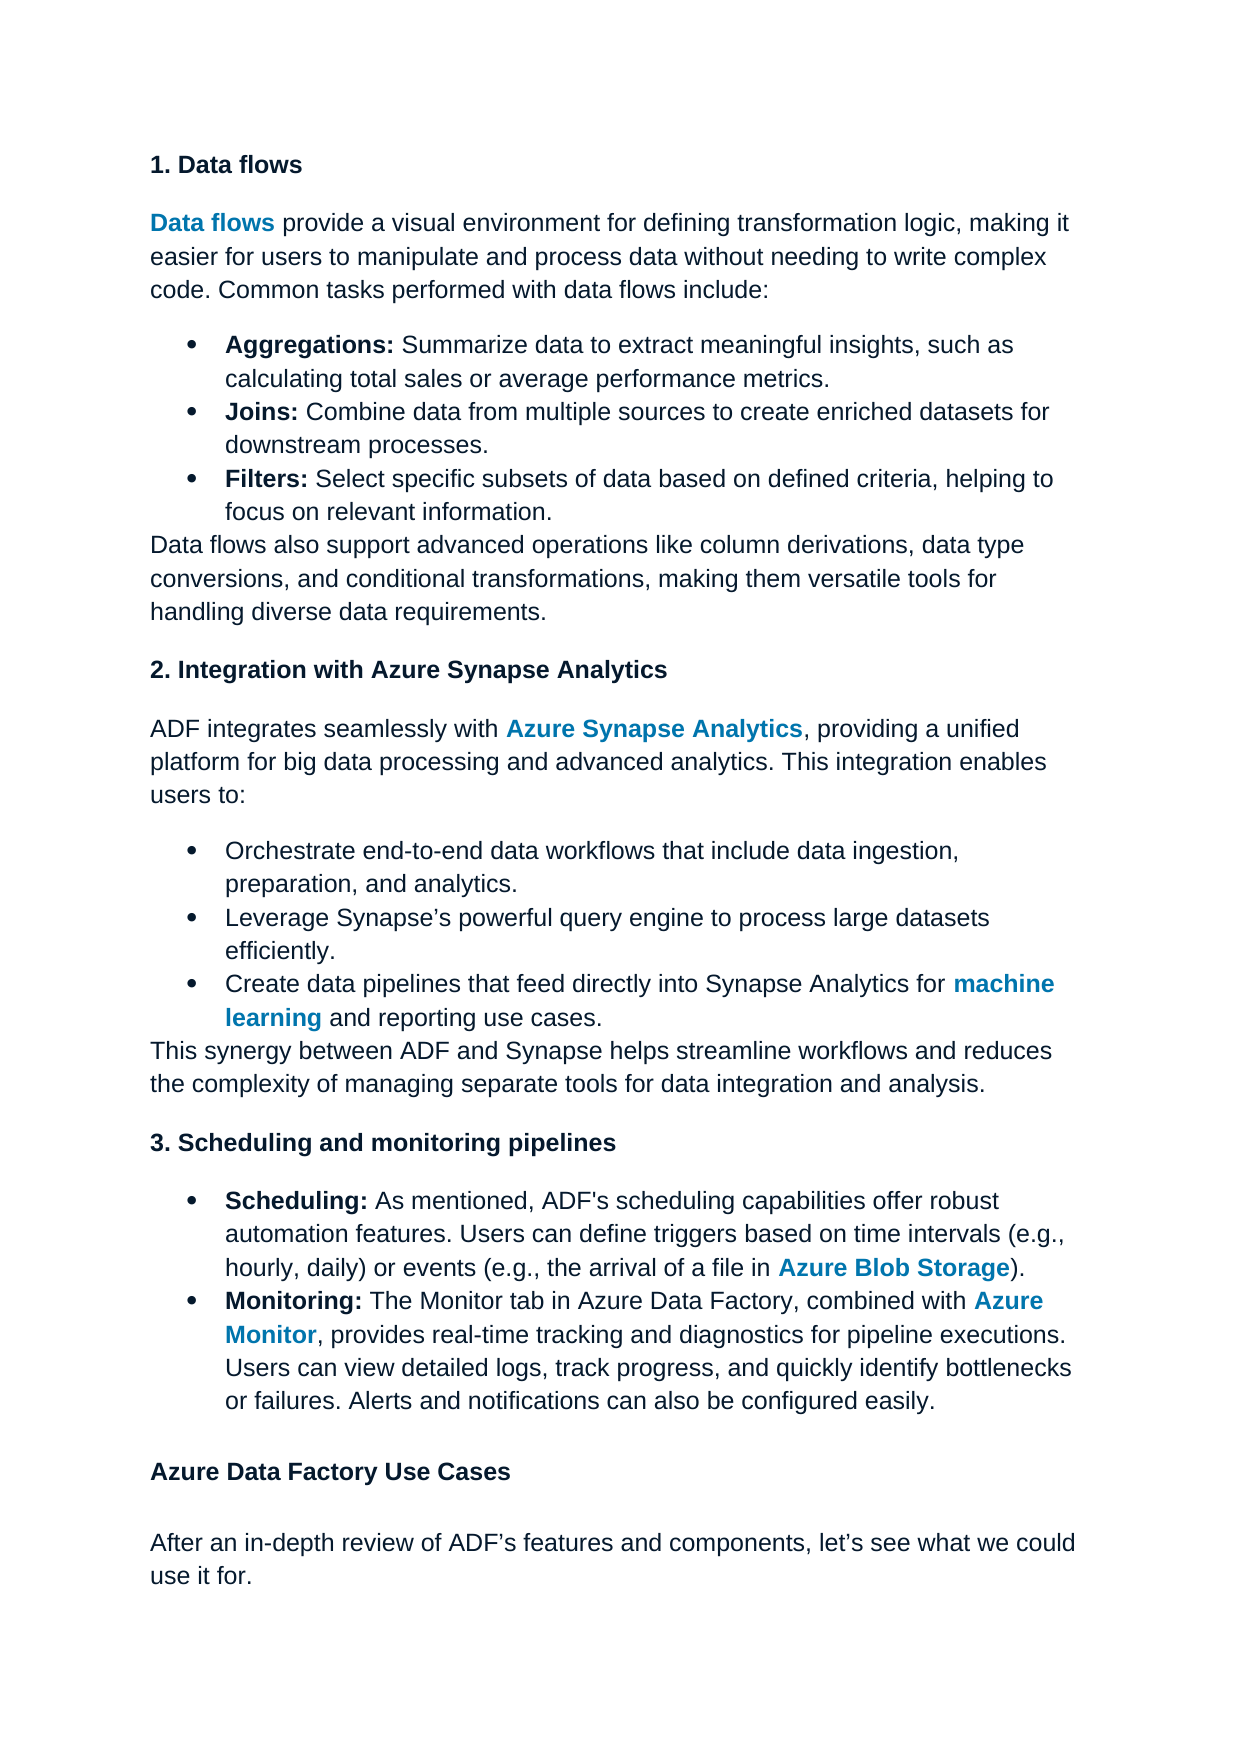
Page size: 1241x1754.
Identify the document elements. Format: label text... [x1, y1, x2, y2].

text Data flows provide a visual environment for defining transformation logic, making it easier for users to manipulate and process data without needing to write complex code. Common tasks performed with data flows include: [150, 208, 1090, 304]
text Data flows also support advanced operations like column derivations, data type conversions, and conditional transformations, making them versatile tools for handling diverse data requirements. [150, 531, 1090, 626]
list Filters: Select specific subsets of data based on defined criteria, helping to focus on relevant information. [187, 464, 1090, 526]
text ADF integrates seamlessly with Azure Synapse Analytics, providing a unified platform for big data processing and advanced analytics. This integration enables users to: [150, 714, 1090, 809]
list Monitoring: The Monitor tab in Azure Data Factory, combined with Azure Monitor, provides real-time tracking and diagnostics for pipeline executions. Users can view detailed logs, track progress, and quickly identify bottlenecks or failures. Alerts and notifications can also be configured easily. [187, 1286, 1090, 1415]
text This synergy between ADF and Synapse helps streamline workflows and reduces the complexity of managing separate tools for data integration and analysis. [150, 1036, 1090, 1098]
text After an in-depth review of ADF’s features and components, let’s see what we could use it for. [150, 1528, 1090, 1590]
subtitle Azure Data Factory Use Cases [150, 1457, 1090, 1486]
list Aggregations: Summarize data to extract meaningful insights, such as calculating total sales or average performance metrics. [187, 330, 1090, 392]
list Scheduling: As mentioned, ADF's scheduling capabilities offer robust automation features. Users can define triggers based on time intervals (e.g., hourly, daily) or events (e.g., the arrival of a file in Azure Blob Storage). [187, 1186, 1090, 1282]
subtitle 2. Integration with Azure Synapse Analytics [150, 656, 1090, 684]
list Leverage Synapse’s powerful query engine to process large datasets efficiently. [187, 902, 1090, 965]
list Orchestrate end-to-end data workflows that include data ingestion, preparation, and analytics. [187, 836, 1090, 898]
list Joins: Combine data from multiple sources to create enriched datasets for downstream processes. [187, 397, 1090, 459]
subtitle 1. Data flows [150, 150, 1090, 179]
list Create data pipelines that feed directly into Synapse Analytics for machine learning and reporting use cases. [187, 969, 1090, 1031]
subtitle 3. Scheduling and monitoring pipelines [150, 1128, 1090, 1156]
